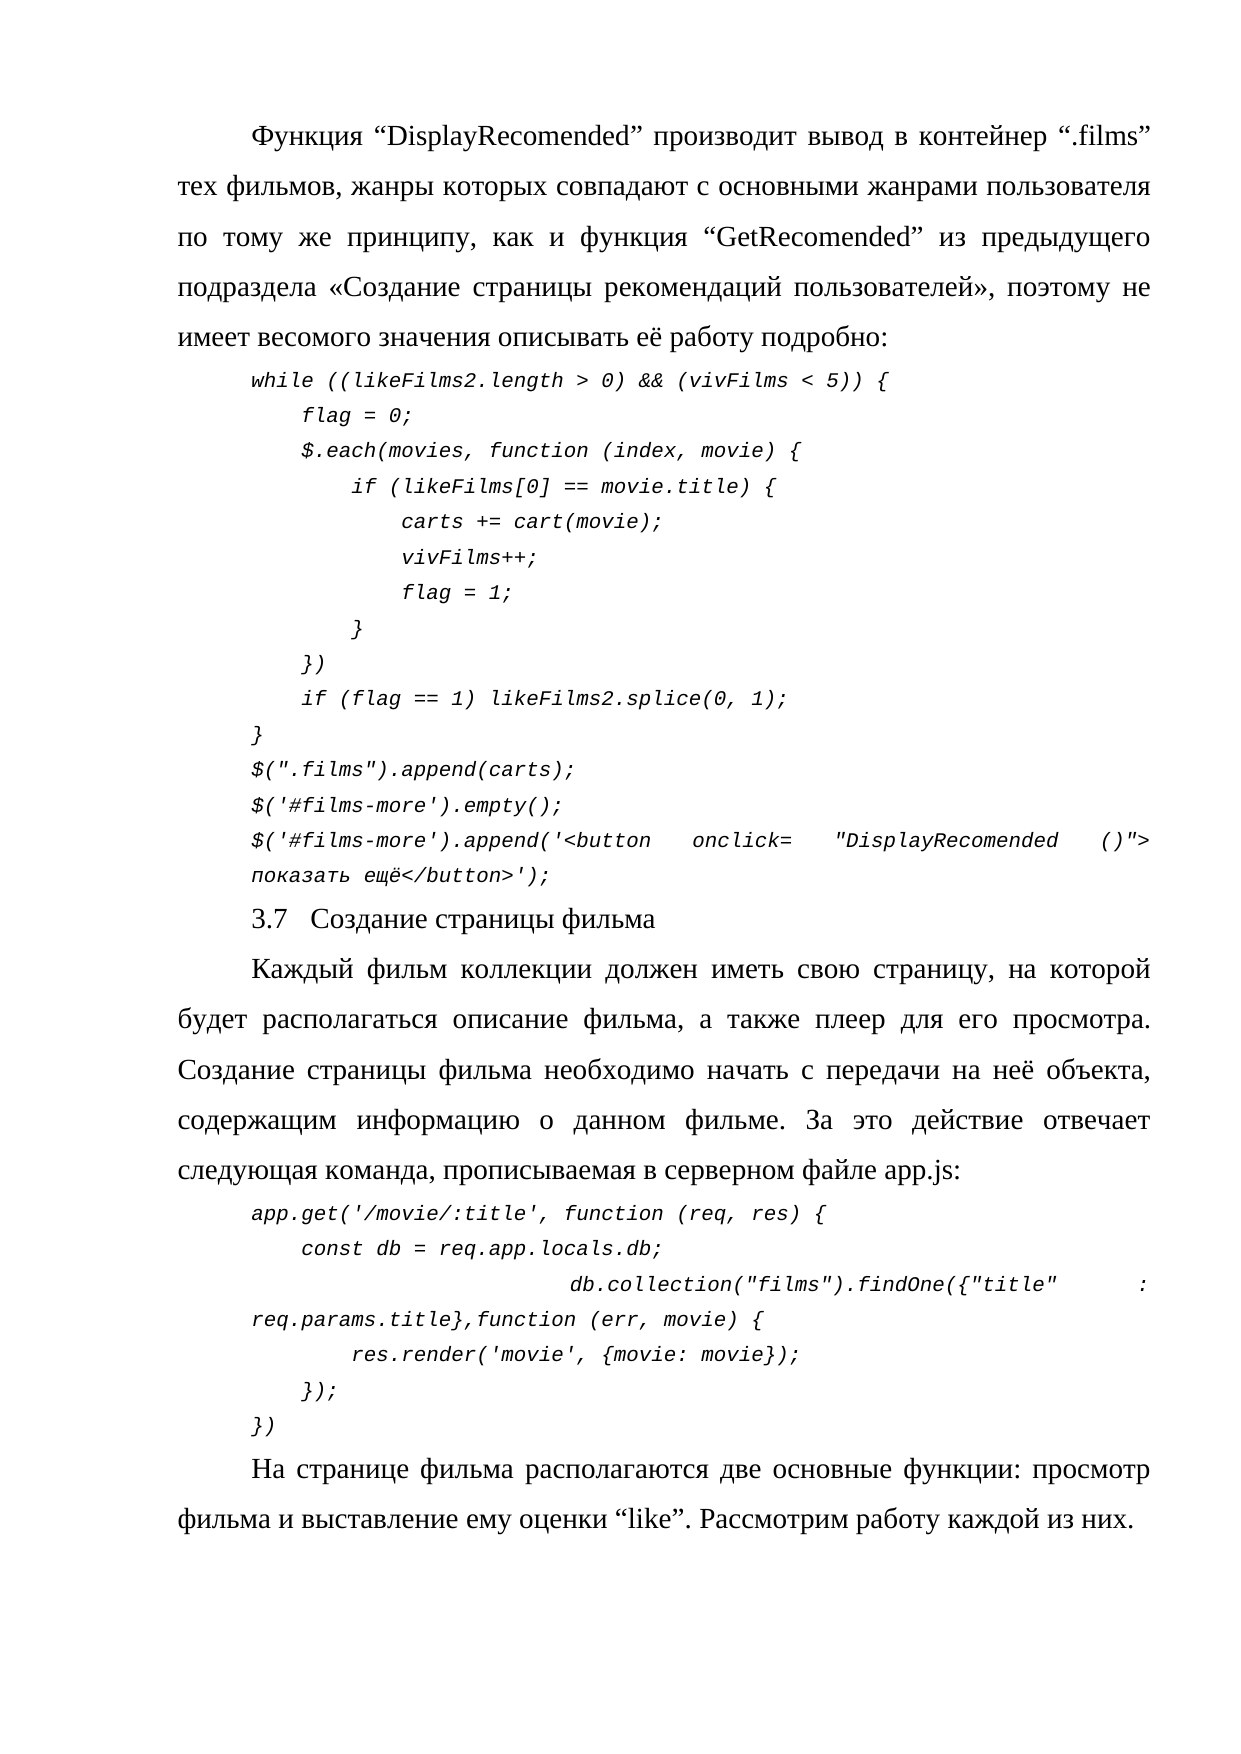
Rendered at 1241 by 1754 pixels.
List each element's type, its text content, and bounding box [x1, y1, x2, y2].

text }); [251, 1380, 1152, 1403]
text vivFilms++; [251, 547, 1152, 570]
text Функция “DisplayRecomended” производит вывод в контейнер “.films” тех фильмов, жанры которых совпадают с основными жанрами пользователя по тому же принципу, как и функция “GetRecomended” из предыдущего подраздела «Создание страницы рекомендаций пользователей», поэтому не имеет весомого значения описывать её работу подробно: [177, 118, 1152, 353]
text if (likeFilms[0] == movie.title) { [251, 476, 1152, 499]
text $(".films").append(carts); [251, 759, 1152, 783]
text if (flag == 1) likeFilms2.splice(0, 1); [251, 688, 1152, 712]
text На странице фильма располагаются две основные функции: просмотр фильма и выставление ему оценки “like”. Рассмотрим работу каждой из них. [177, 1451, 1152, 1534]
text res.render('movie', {movie: movie}); [251, 1344, 1152, 1368]
text flag = 0; [251, 405, 1152, 429]
text while ((likeFilms2.length > 0) && (vivFilms < 5)) { [251, 370, 1152, 393]
text } [251, 724, 1152, 747]
text $('#films-more').append('<button onclick= "DisplayRecomended ()"> показать ещё</button>'); [251, 830, 1152, 889]
text flag = 1; [251, 582, 1152, 606]
text } [251, 618, 1152, 641]
text $('#films-more').empty(); [251, 795, 1152, 818]
text }) [251, 653, 1152, 677]
text $.each(movies, function (index, movie) { [251, 441, 1152, 464]
text }) [251, 1415, 1152, 1439]
text carts += cart(movie); [251, 511, 1152, 535]
text app.get('/movie/:title', function (req, res) { [251, 1203, 1152, 1226]
text const db = req.app.locals.db; [251, 1238, 1152, 1262]
text Каждый фильм коллекции должен иметь свою страницу, на которой будет располагаться описание фильма, а также плеер для его просмотра. Создание страницы фильма необходимо начать с передачи на неё объекта, содержащим информацию о данном фильме. За это действие отвечает следующая команда, прописываемая в серверном файле app.js: [177, 951, 1152, 1186]
text db.collection("films").findOne({"title" : req.params.title},function (err, movie) { [251, 1274, 1152, 1333]
subtitle Создание страницы фильма [177, 901, 1152, 934]
